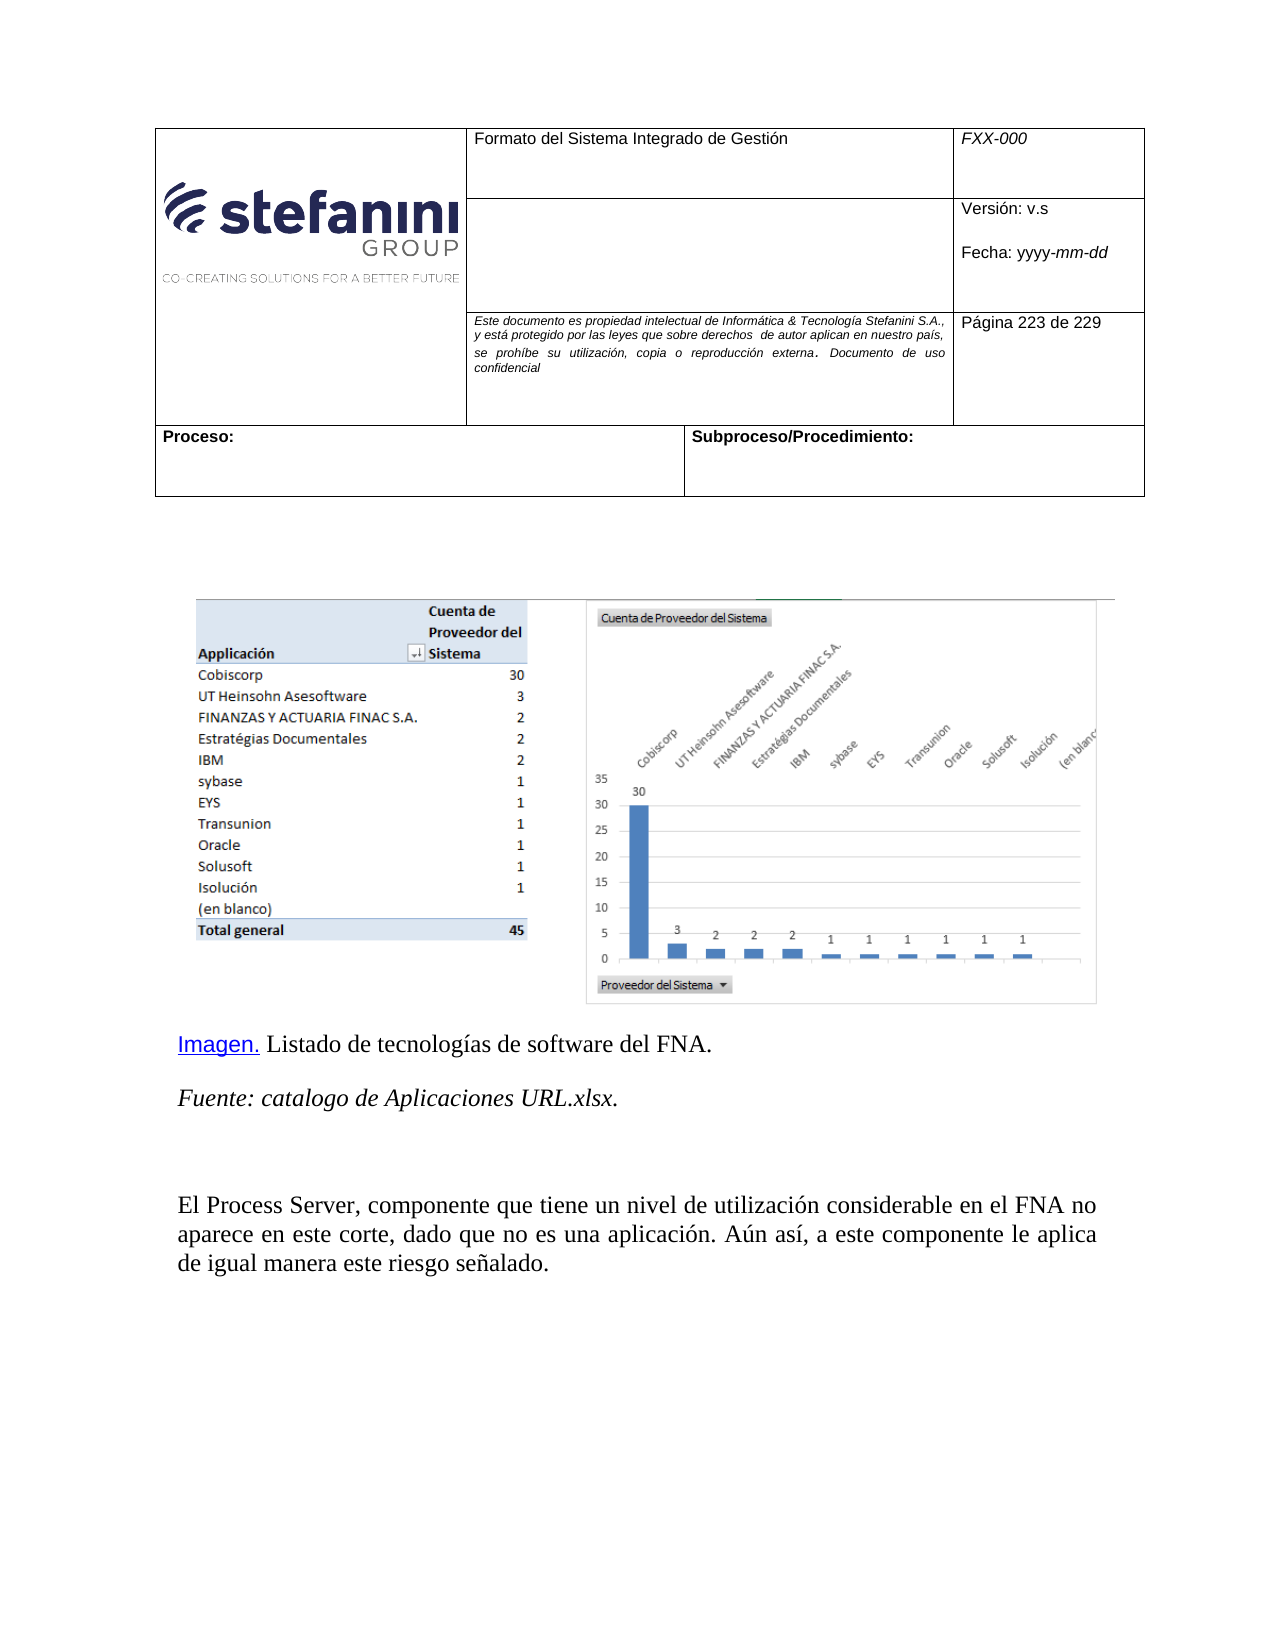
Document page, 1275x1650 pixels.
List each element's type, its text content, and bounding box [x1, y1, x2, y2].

picture [196, 599, 1115, 1017]
text El Process Server, componente que tiene un nivel de utilización considerable en el FNA no aparece en este corte, dado que no es una aplicación. Aún así, a este componente le aplica de igual manera este riesgo señalado. [177, 1191, 1098, 1277]
text Imagen. Listado de tecnologías de software del FNA. [177, 1029, 1098, 1058]
text Fuente: catalogo de Aplicaciones URL.xlsx. [177, 1083, 1098, 1112]
picture [162, 182, 460, 286]
